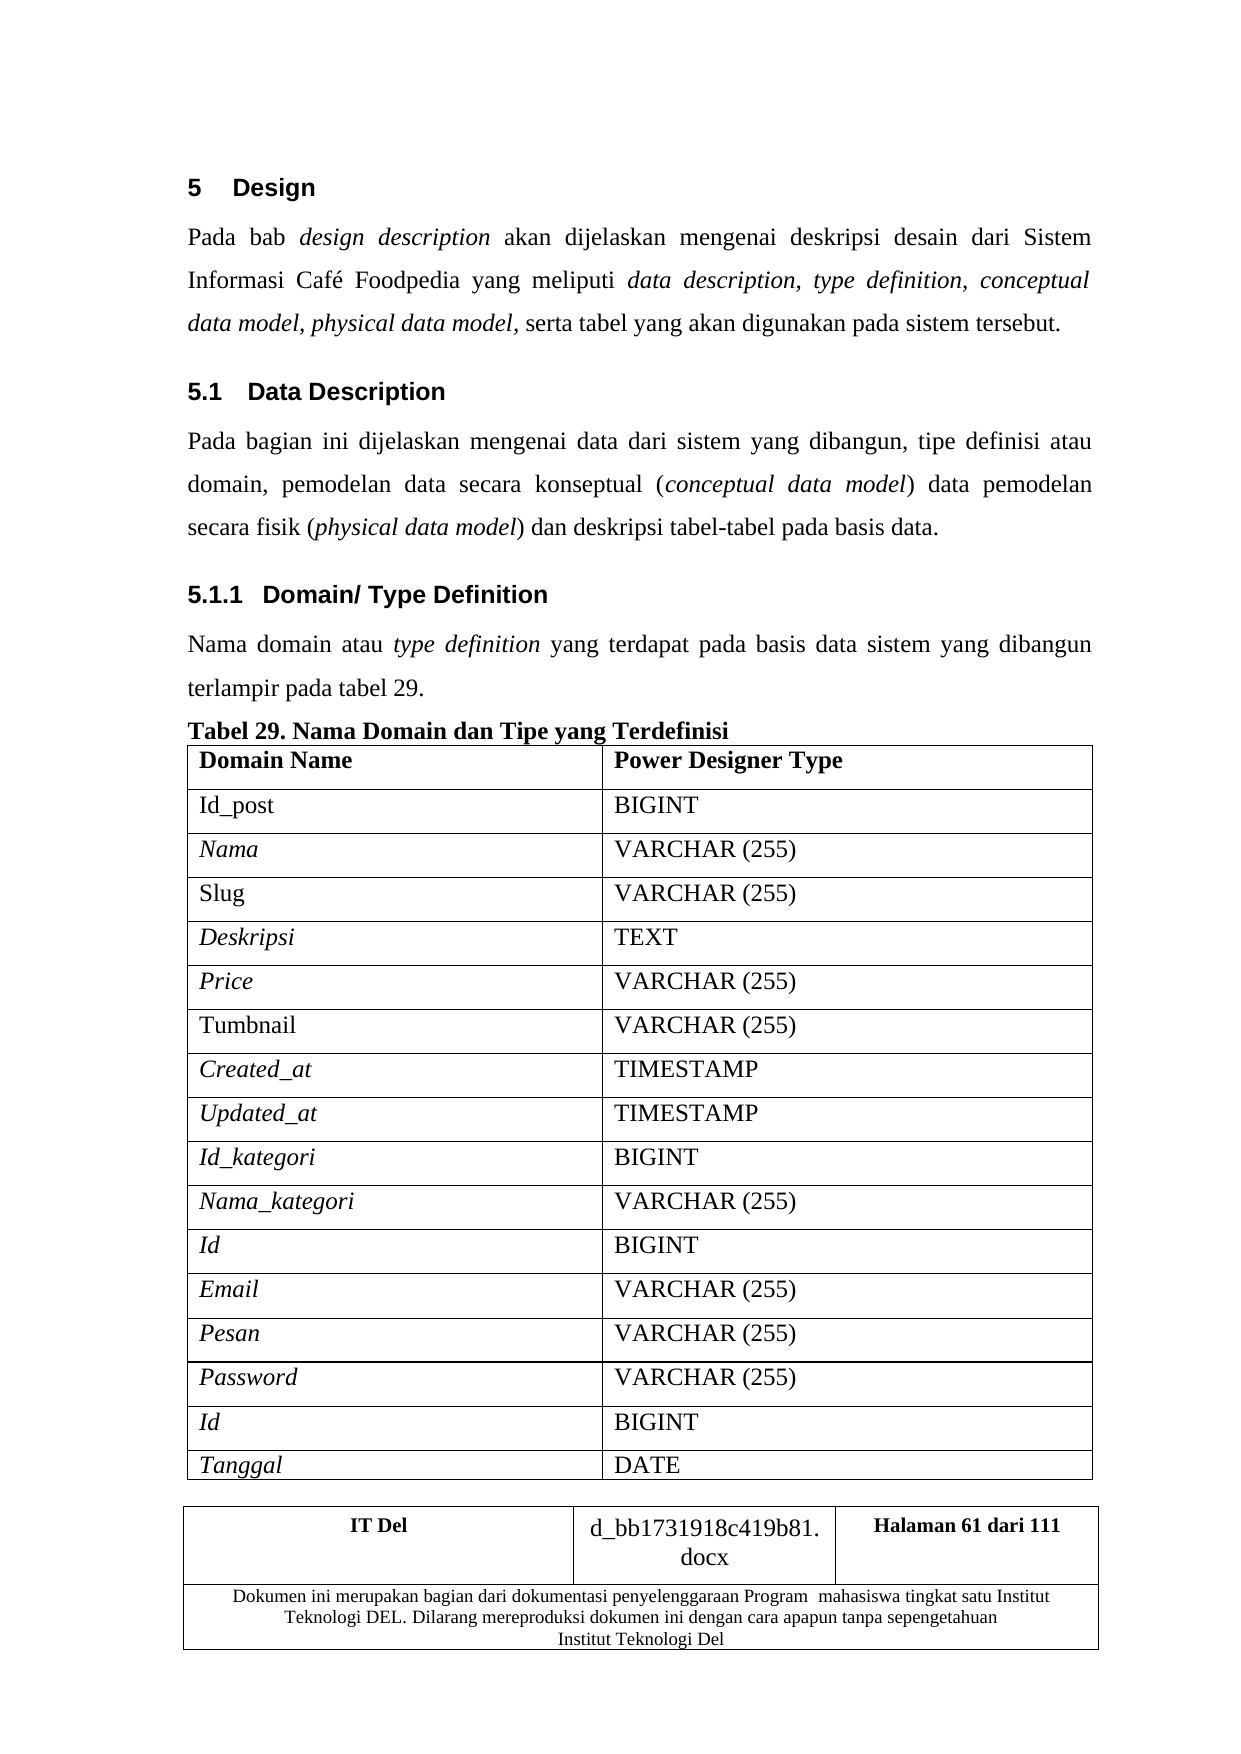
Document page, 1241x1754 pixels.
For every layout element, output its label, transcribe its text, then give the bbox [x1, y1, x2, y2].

table_cell VARCHAR (255) [603, 1319, 1092, 1361]
table_cell VARCHAR (255) [603, 966, 1092, 1009]
table_cell TEXT [603, 922, 1092, 965]
table_cell Id_kategori [188, 1142, 602, 1185]
table_cell VARCHAR (255) [603, 1010, 1092, 1053]
table_cell TIMESTAMP [603, 1054, 1092, 1097]
table_cell VARCHAR (255) [603, 834, 1092, 877]
table_cell Slug [188, 878, 602, 921]
text Pada bab design description akan dijelaskan mengenai deskripsi desain dari Sistem Informasi Café Foodpedia yang meliputi data description, type definition, conceptual data model, physical data model, serta tabel yang akan digunakan pada sistem tersebut. [187, 222, 1092, 337]
table_header Domain Name [188, 746, 602, 789]
table_cell BIGINT [603, 790, 1092, 833]
table_cell DATE [603, 1451, 1092, 1479]
table_cell VARCHAR (255) [603, 1363, 1092, 1406]
table_cell VARCHAR (255) [603, 878, 1092, 921]
table_cell Price [188, 966, 602, 1009]
table_cell Id [188, 1407, 602, 1449]
table_cell VARCHAR (255) [603, 1274, 1092, 1317]
subtitle Data Description [187, 376, 1092, 405]
table_header Power Designer Type [603, 746, 1092, 789]
table_cell Deskripsi [188, 922, 602, 965]
table_cell TIMESTAMP [603, 1098, 1092, 1141]
table_cell Password [188, 1363, 602, 1406]
table_cell Nama_kategori [188, 1186, 602, 1229]
table_cell Id_post [188, 790, 602, 833]
table_cell Created_at [188, 1054, 602, 1097]
table_cell Tanggal [188, 1451, 602, 1479]
table_cell Nama [188, 834, 602, 877]
text Pada bagian ini dijelaskan mengenai data dari sistem yang dibangun, tipe definisi atau domain, pemodelan data secara konseptual (conceptual data model) data pemodelan secara fisik (physical data model) dan deskripsi tabel-tabel pada basis data. [187, 426, 1092, 541]
table_cell Pesan [188, 1319, 602, 1361]
subtitle Design [187, 173, 1092, 201]
table_cell BIGINT [603, 1407, 1092, 1449]
table_cell Id [188, 1230, 602, 1273]
text Tabel 29. Nama Domain dan Tipe yang Terdefinisi [187, 716, 1092, 744]
table_cell Email [188, 1274, 602, 1317]
text Nama domain atau type definition yang terdapat pada basis data sistem yang dibangun terlampir pada tabel 29. [187, 629, 1092, 701]
table_cell BIGINT [603, 1142, 1092, 1185]
table_cell VARCHAR (255) [603, 1186, 1092, 1229]
subtitle Domain/ Type Definition [187, 580, 1092, 609]
table_cell Tumbnail [188, 1010, 602, 1053]
table_cell BIGINT [603, 1230, 1092, 1273]
table_cell Updated_at [188, 1098, 602, 1141]
